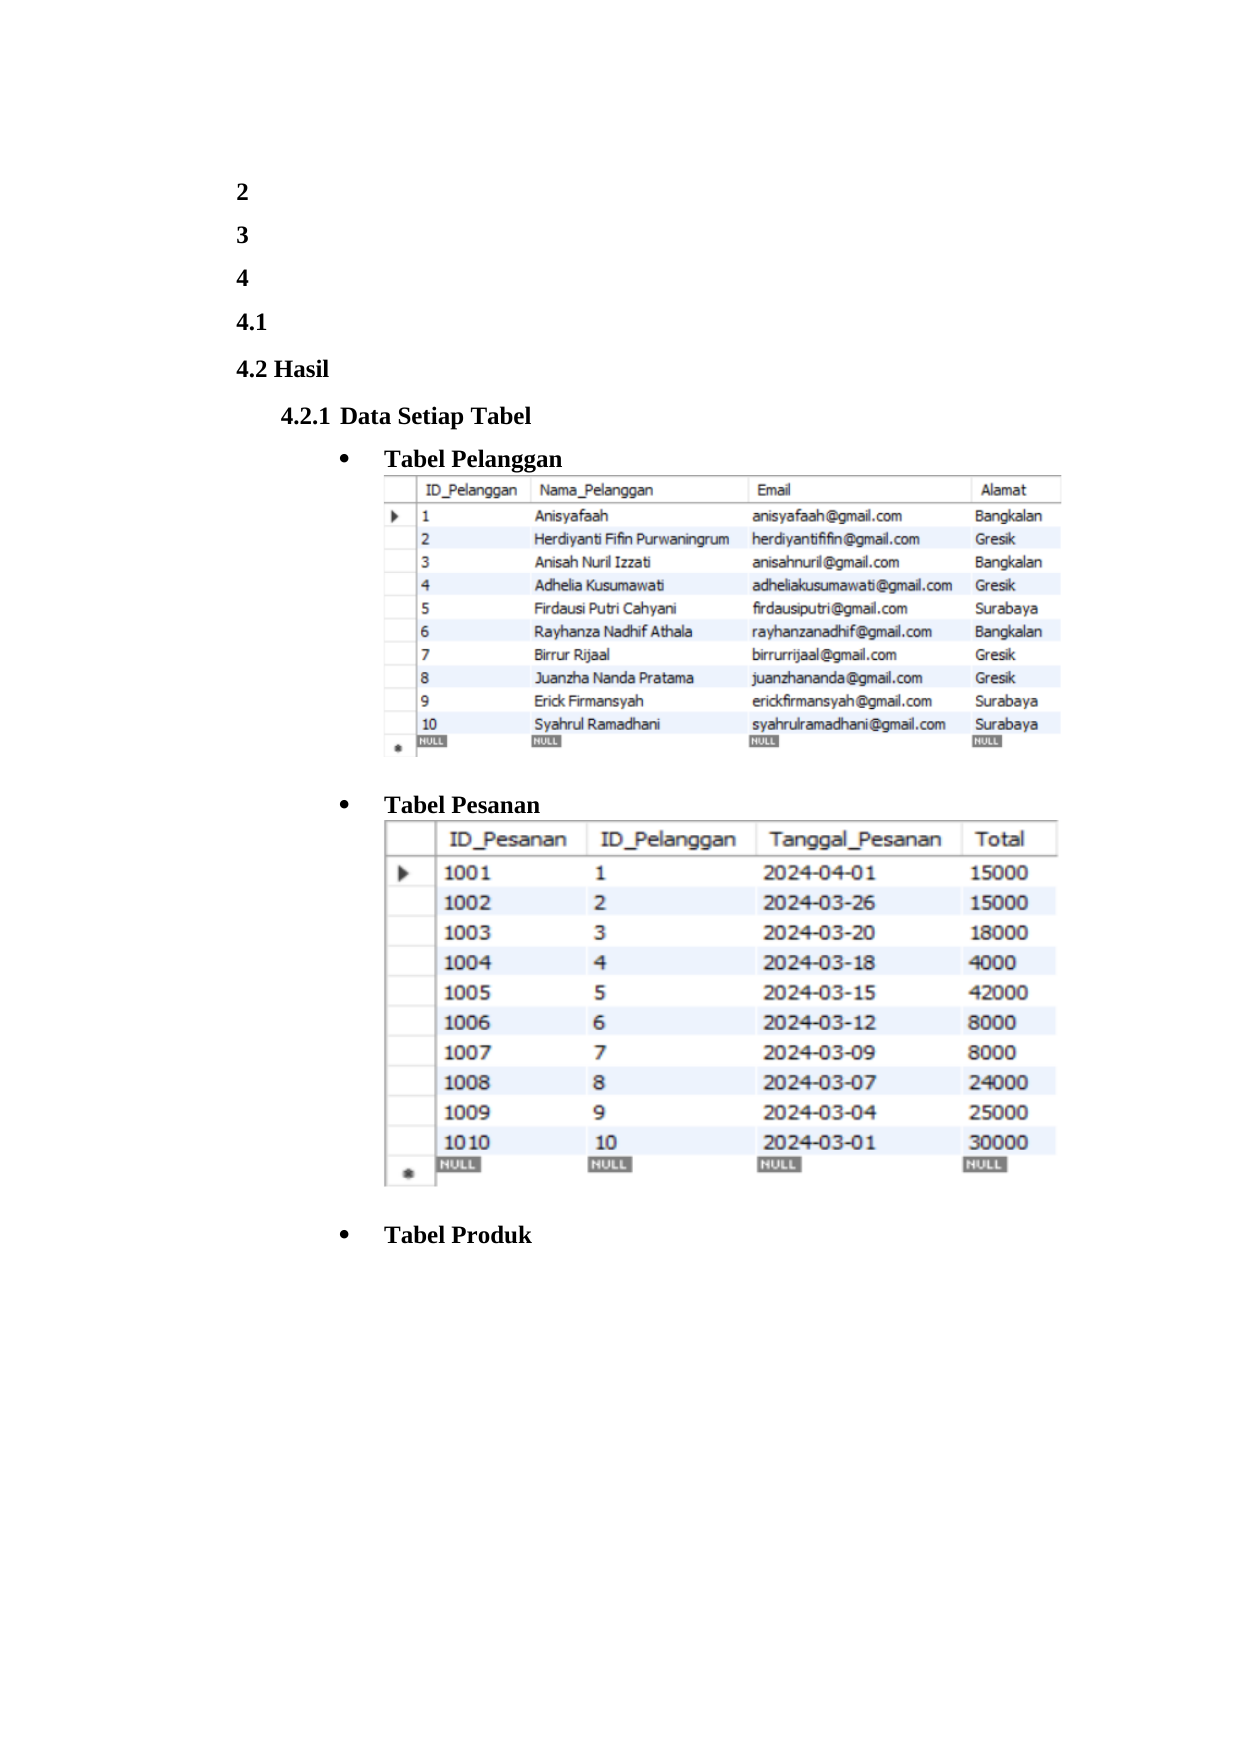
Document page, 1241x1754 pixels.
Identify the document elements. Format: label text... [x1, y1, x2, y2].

subtitle Hasil [236, 354, 1063, 383]
list Tabel Produk [340, 1220, 1063, 1249]
picture [383, 820, 1062, 1187]
list Tabel Pesanan [340, 790, 1063, 818]
picture [383, 475, 1062, 757]
list Tabel Pelanggan [340, 444, 1063, 473]
subtitle Data Setiap Tabel [281, 401, 1063, 430]
